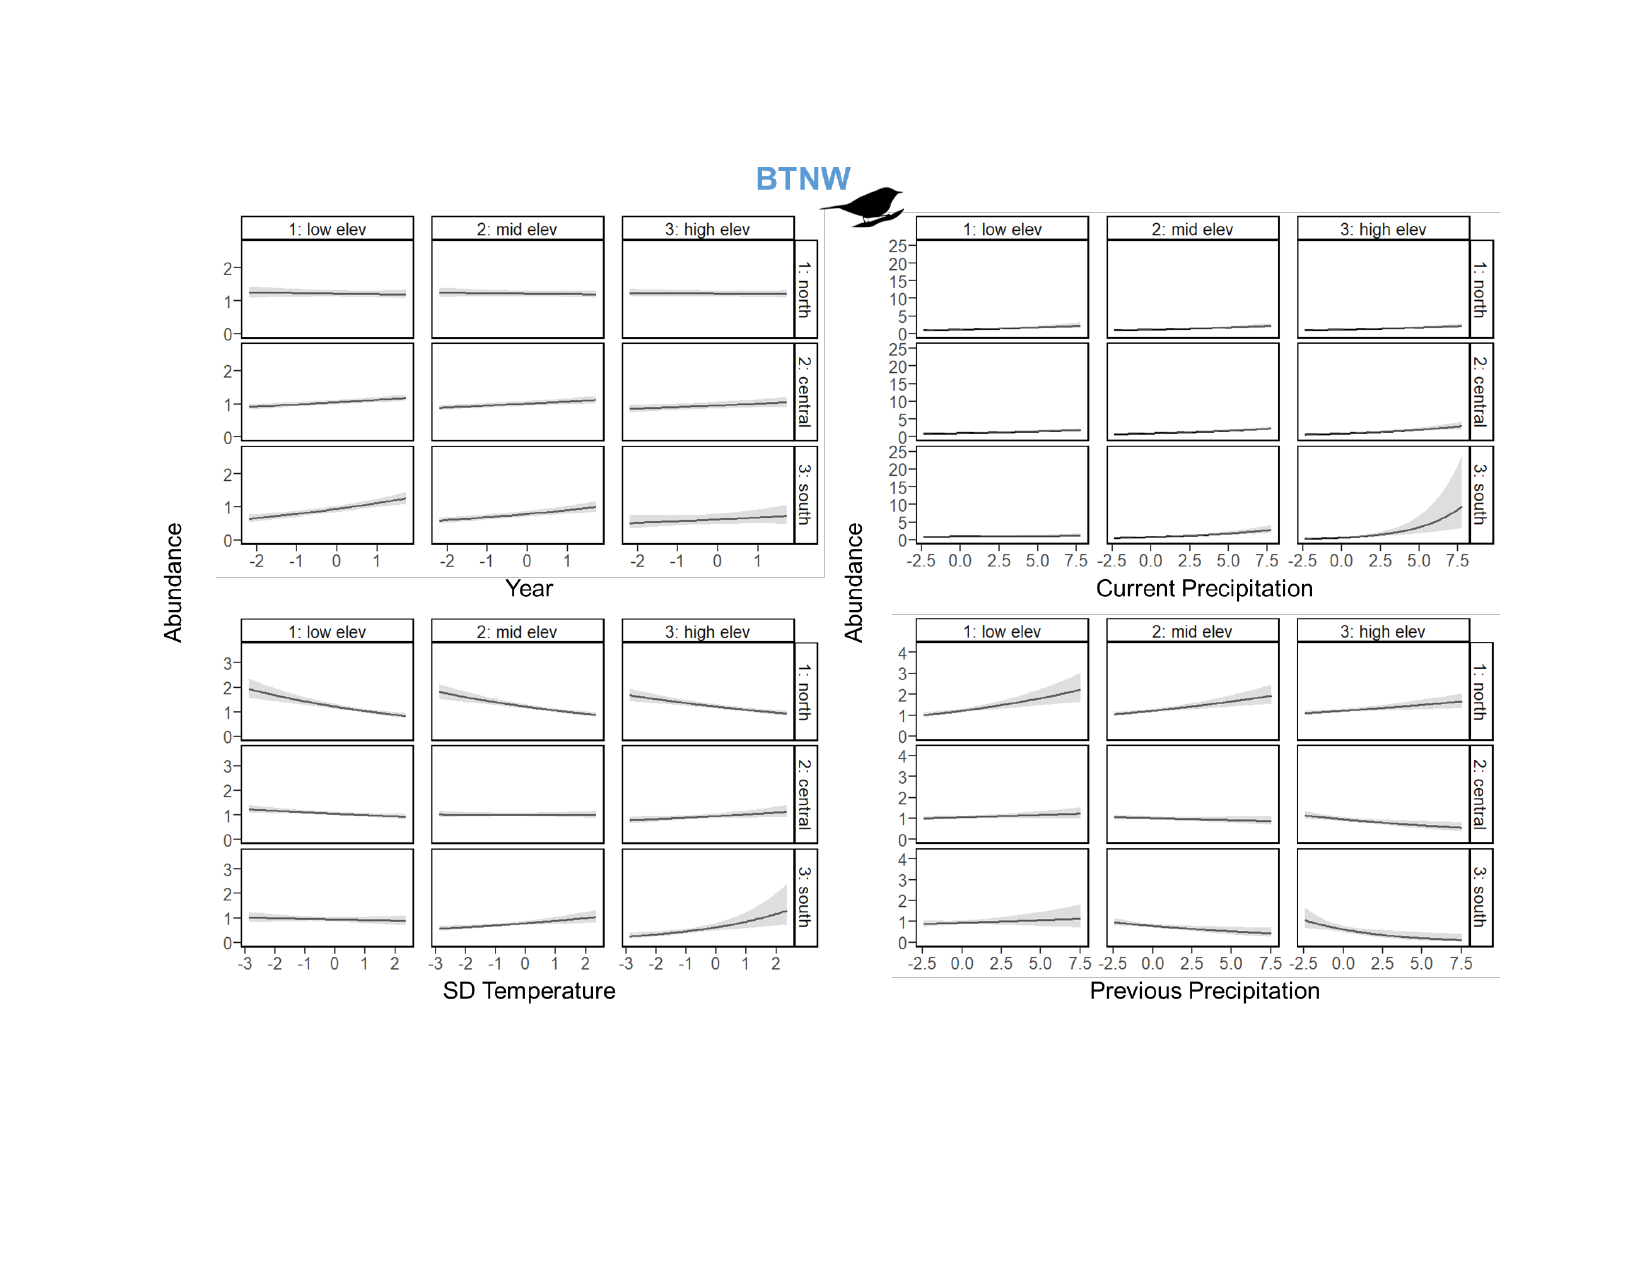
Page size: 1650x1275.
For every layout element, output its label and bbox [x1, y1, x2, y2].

picture [150, 150, 1500, 1019]
